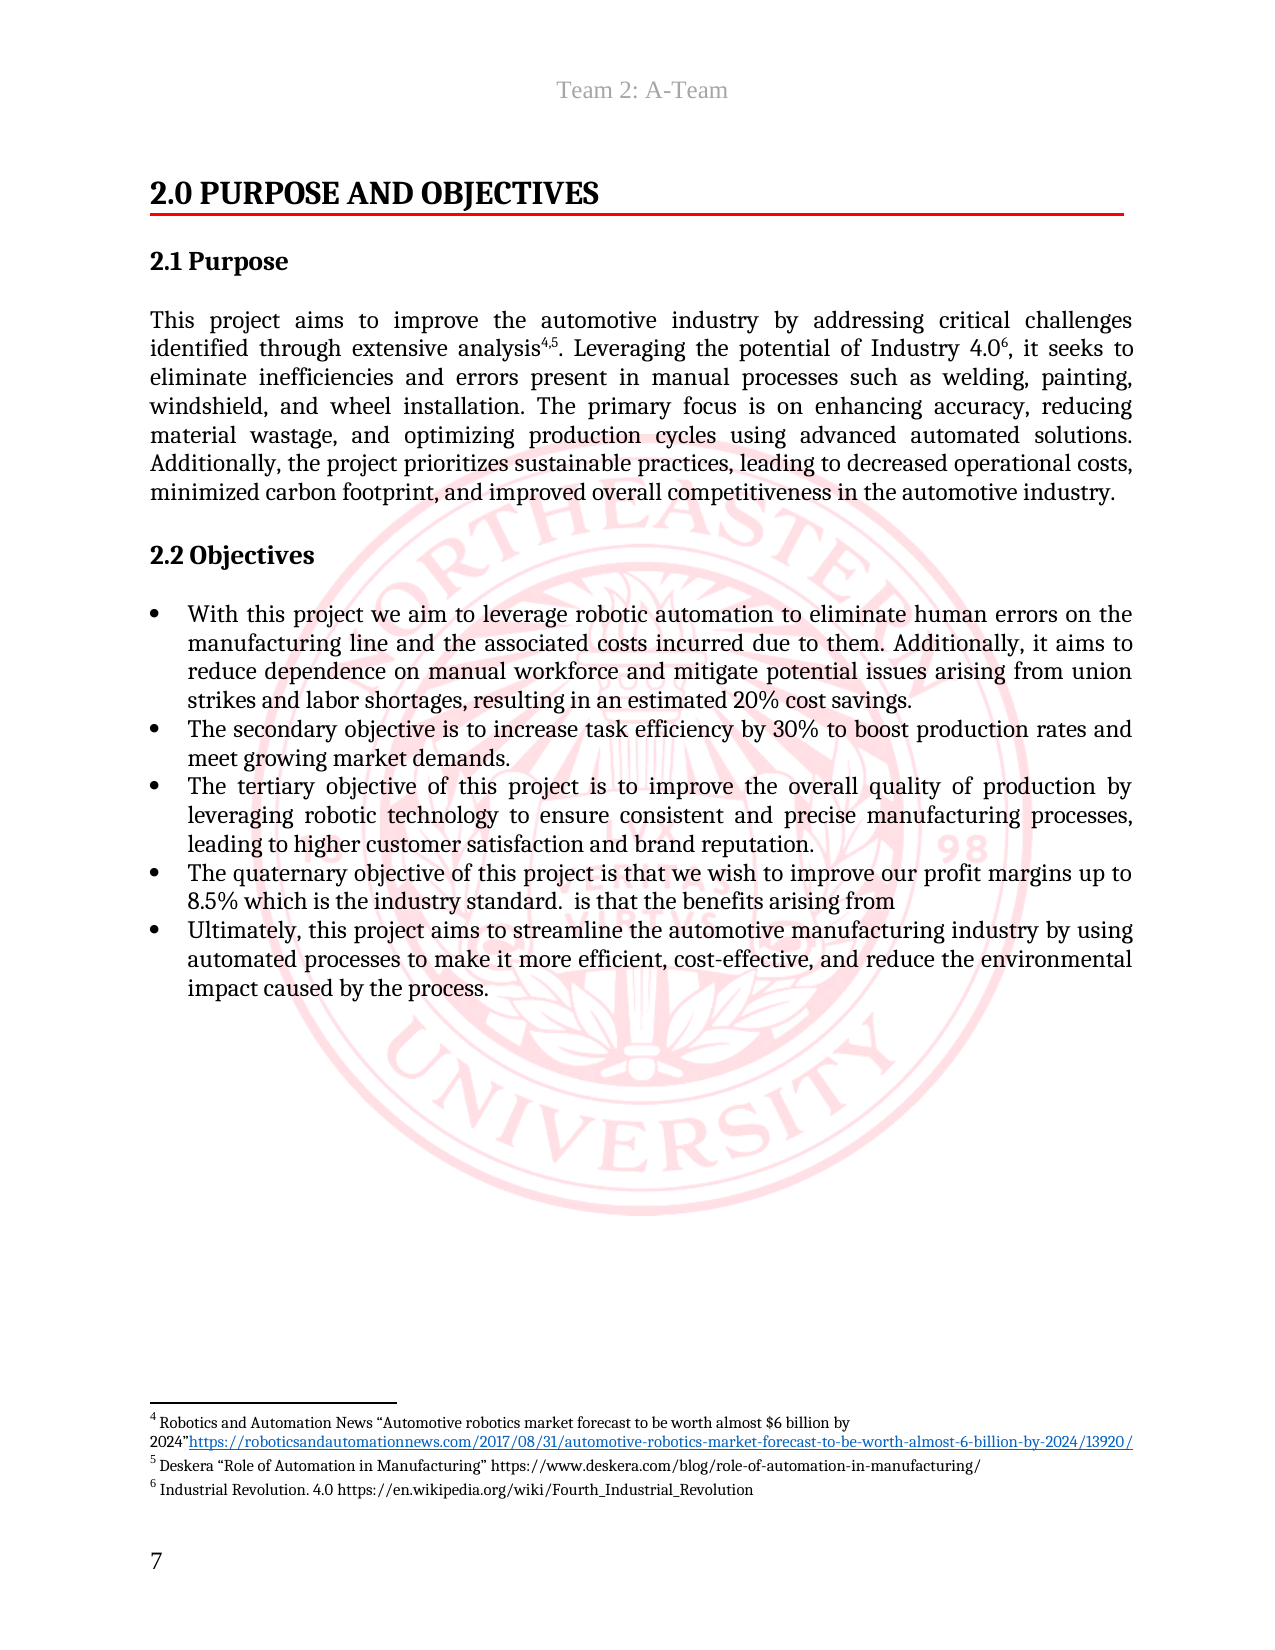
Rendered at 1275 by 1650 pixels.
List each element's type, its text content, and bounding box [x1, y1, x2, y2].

list Ultimately, this project aims to streamline the automotive manufacturing industry by using automated processes to make it more efficient, cost-effective, and reduce the environmental impact caused by the process. [150, 916, 1134, 1002]
subtitle 2.0 PURPOSE AND OBJECTIVES [150, 174, 1134, 213]
text This project aims to improve the automotive industry by addressing critical challenges identified through extensive analysis,. Leveraging the potential of Industry 4.0, it seeks to eliminate inefficiencies and errors present in manual processes such as welding, painting, windshield, and wheel installation. The primary focus is on enhancing accuracy, reducing material wastage, and optimizing production cycles using advanced automated solutions. Additionally, the project prioritizes sustainable practices, leading to decreased operational costs, minimized carbon footprint, and improved overall competitiveness in the automotive industry. [150, 306, 1134, 507]
subtitle 2.2 Objectives [150, 540, 1134, 571]
list The secondary objective is to increase task efficiency by 30% to boost production rates and meet growing market demands. [150, 715, 1134, 772]
list The quaternary objective of this project is that we wish to improve our profit margins up to 8.5% which is the industry standard. is that the benefits arising from [150, 858, 1134, 916]
list With this project we aim to leverage robotic automation to eliminate human errors on the manufacturing line and the associated costs incurred due to them. Additionally, it aims to reduce dependence on manual workforce and mitigate potential issues arising from union strikes and labor shortages, resulting in an estimated 20% cost savings. [150, 600, 1134, 715]
subtitle 2.1 Purpose [150, 246, 1134, 277]
list The tertiary objective of this project is to improve the overall quality of production by leveraging robotic technology to ensure consistent and precise manufacturing processes, leading to higher customer satisfaction and brand reputation. [150, 772, 1134, 858]
